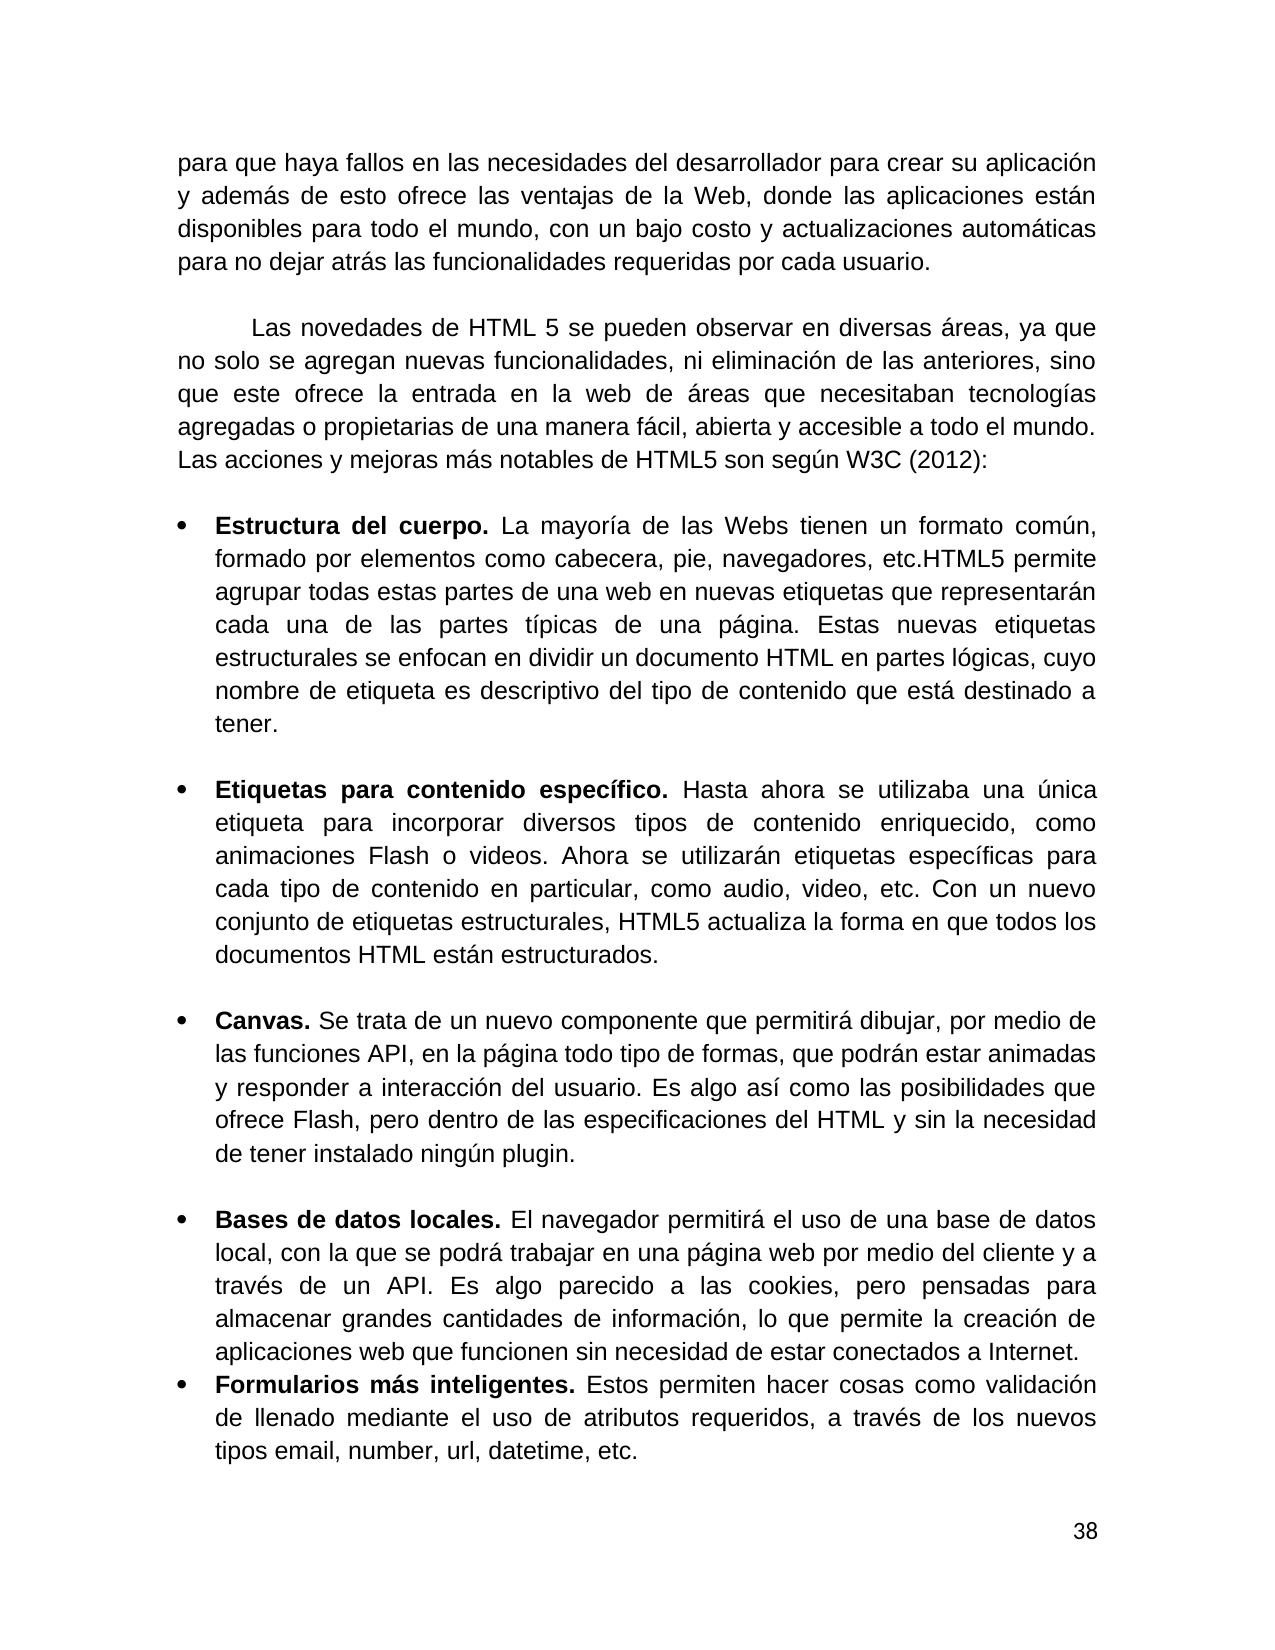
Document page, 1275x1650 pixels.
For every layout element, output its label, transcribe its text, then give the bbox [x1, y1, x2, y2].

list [177, 148, 1098, 275]
list Estructura del cuerpo. La mayoría de las Webs tienen un formato común, formado por elementos como cabecera, pie, navegadores, etc.HTML5 permite agrupar todas estas partes de una web en nuevas etiquetas que representarán cada una de las partes típicas de una página. Estas nuevas etiquetas estructurales se enfocan en dividir un documento HTML en partes lógicas, cuyo nombre de etiqueta es descriptivo del tipo de contenido que está destinado a tener. [177, 511, 1098, 738]
list Etiquetas para contenido específico. Hasta ahora se utilizaba una única etiqueta para incorporar diversos tipos de contenido enriquecido, como animaciones Flash o videos. Ahora se utilizarán etiquetas específicas para cada tipo de contenido en particular, como audio, video, etc. Con un nuevo conjunto de etiquetas estructurales, HTML5 actualiza la forma en que todos los documentos HTML están estructurados. [177, 775, 1098, 969]
list Formularios más inteligentes. Estos permiten hacer cosas como validación de llenado mediante el uso de atributos requeridos, a través de los nuevos tipos email, number, url, datetime, etc. [177, 1370, 1098, 1465]
list Canvas. Se trata de un nuevo componente que permitirá dibujar, por medio de las funciones API, en la página todo tipo de formas, que podrán estar animadas y responder a interacción del usuario. Es algo así como las posibilidades que ofrece Flash, pero dentro de las especificaciones del HTML y sin la necesidad de tener instalado ningún plugin. [177, 1006, 1098, 1167]
list Las novedades de HTML 5 se pueden observar en diversas áreas, ya que no solo se agregan nuevas funcionalidades, ni eliminación de las anteriores, sino que este ofrece la entrada en la web de áreas que necesitaban tecnologías agregadas o propietarias de una manera fácil, abierta y accesible a todo el mundo. Las acciones y mejoras más notables de HTML5 son según W3C (2012): [177, 313, 1098, 473]
list Bases de datos locales. El navegador permitirá el uso de una base de datos local, con la que se podrá trabajar en una página web por medio del cliente y a través de un API. Es algo parecido a las cookies, pero pensadas para almacenar grandes cantidades de información, lo que permite la creación de aplicaciones web que funcionen sin necesidad de estar conectados a Internet. [177, 1204, 1098, 1366]
